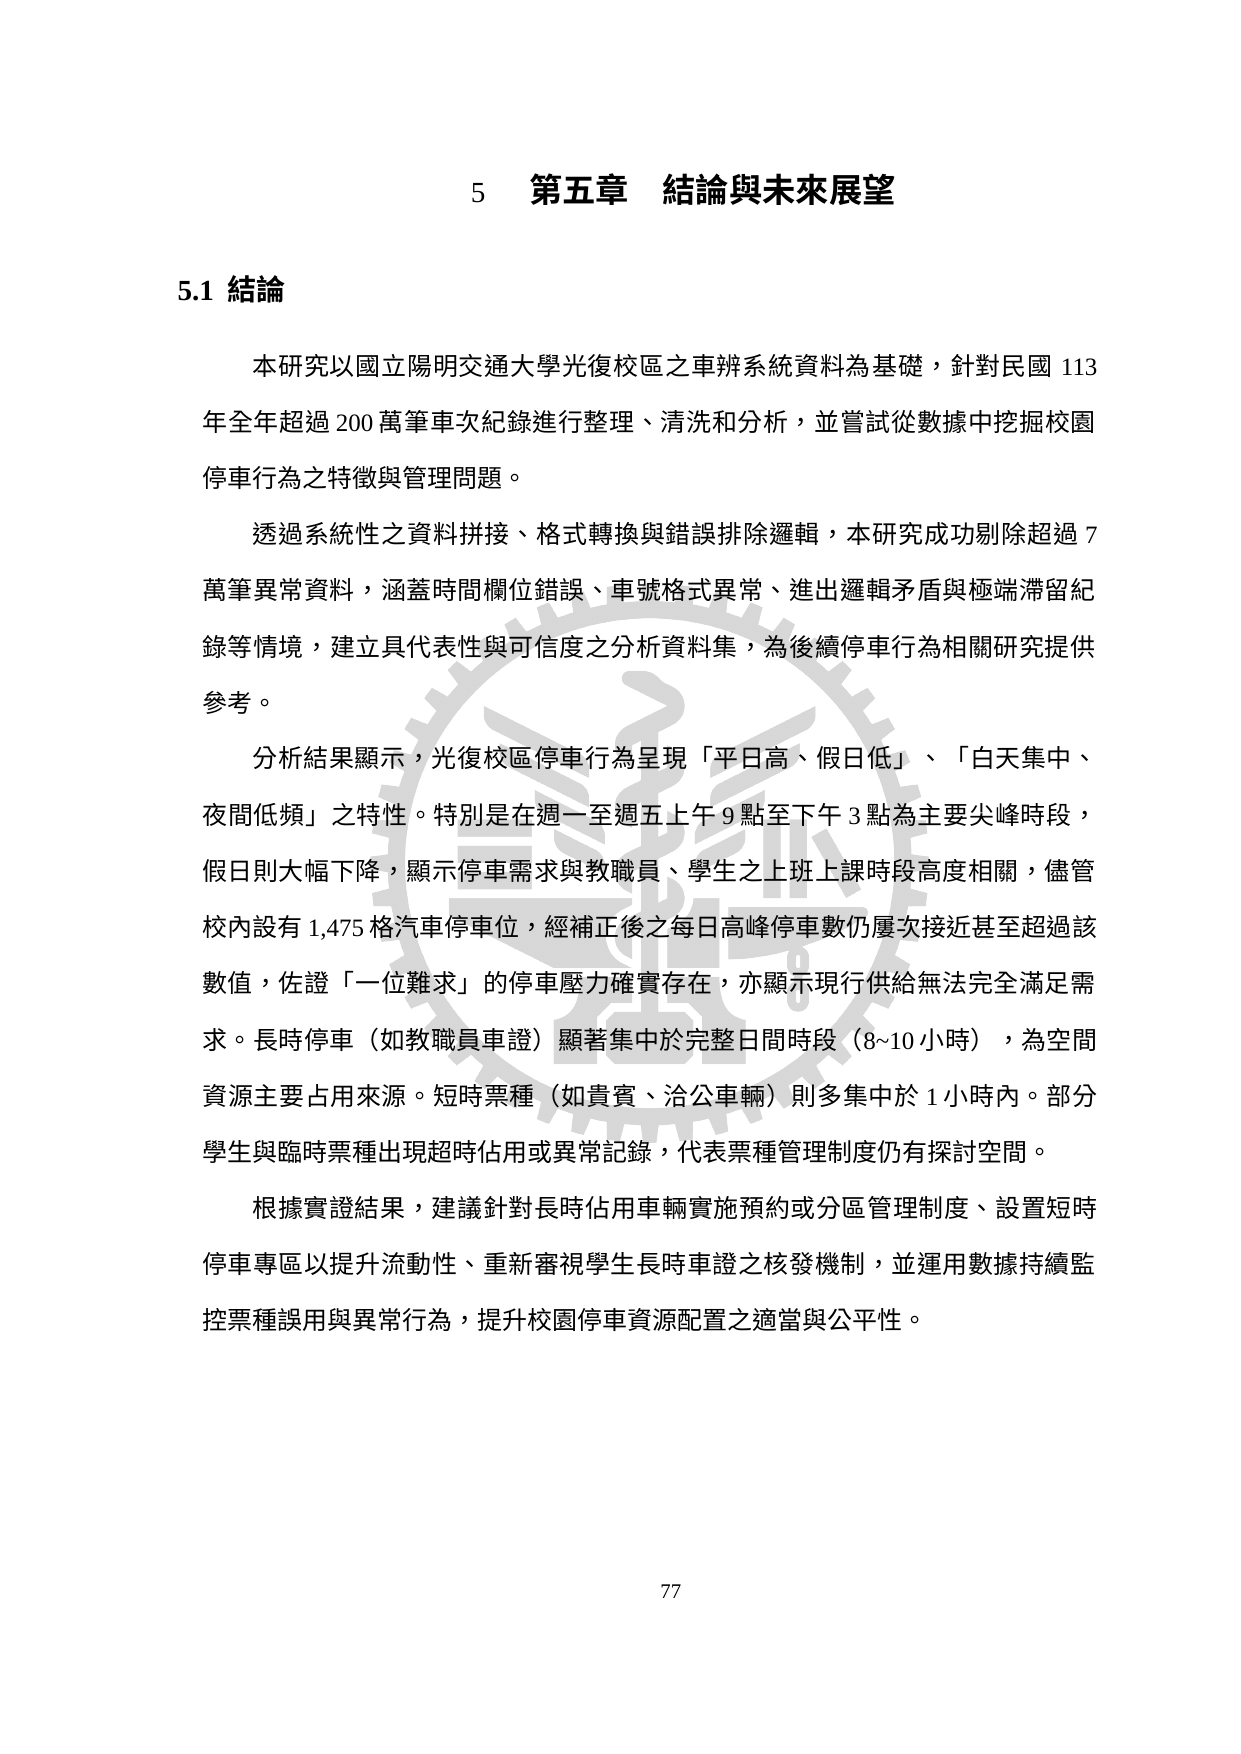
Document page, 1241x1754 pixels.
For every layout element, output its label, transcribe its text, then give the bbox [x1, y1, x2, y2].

text 分析結果顯示，光復校區停車行為呈現「平日高、假日低」、「白天集中、夜間低頻」之特性。特別是在週一至週五上午9點至下午3點為主要尖峰時段，假日則大幅下降，顯示停車需求與教職員、學生之上班上課時段高度相關，儘管校內設有1,475格汽車停車位，經補正後之每日高峰停車數仍屢次接近甚至超過該數值，佐證「一位難求」的停車壓力確實存在，亦顯示現行供給無法完全滿足需求。長時停車（如教職員車證）顯著集中於完整日間時段（8~10小時），為空間資源主要占用來源。短時票種（如貴賓、洽公車輛）則多集中於1小時內。部分學生與臨時票種出現超時佔用或異常記錄，代表票種管理制度仍有探討空間。 [202, 738, 1097, 1169]
text 本研究以國立陽明交通大學光復校區之車辨系統資料為基礎，針對民國113年全年超過200萬筆車次紀錄進行整理、清洗和分析，並嘗試從數據中挖掘校園停車行為之特徵與管理問題。 [202, 346, 1097, 496]
subtitle 第五章 結論與未來展望 [202, 151, 1097, 226]
text 透過系統性之資料拼接、格式轉換與錯誤排除邏輯，本研究成功剔除超過7萬筆異常資料，涵蓋時間欄位錯誤、車號格式異常、進出邏輯矛盾與極端滯留紀錄等情境，建立具代表性與可信度之分析資料集，為後續停車行為相關研究提供參考。 [202, 514, 1097, 720]
subtitle 結論 [177, 250, 1097, 325]
text 根據實證結果，建議針對長時佔用車輛實施預約或分區管理制度、設置短時停車專區以提升流動性、重新審視學生長時車證之核發機制，並運用數據持續監控票種誤用與異常行為，提升校園停車資源配置之適當與公平性。 [202, 1188, 1097, 1338]
